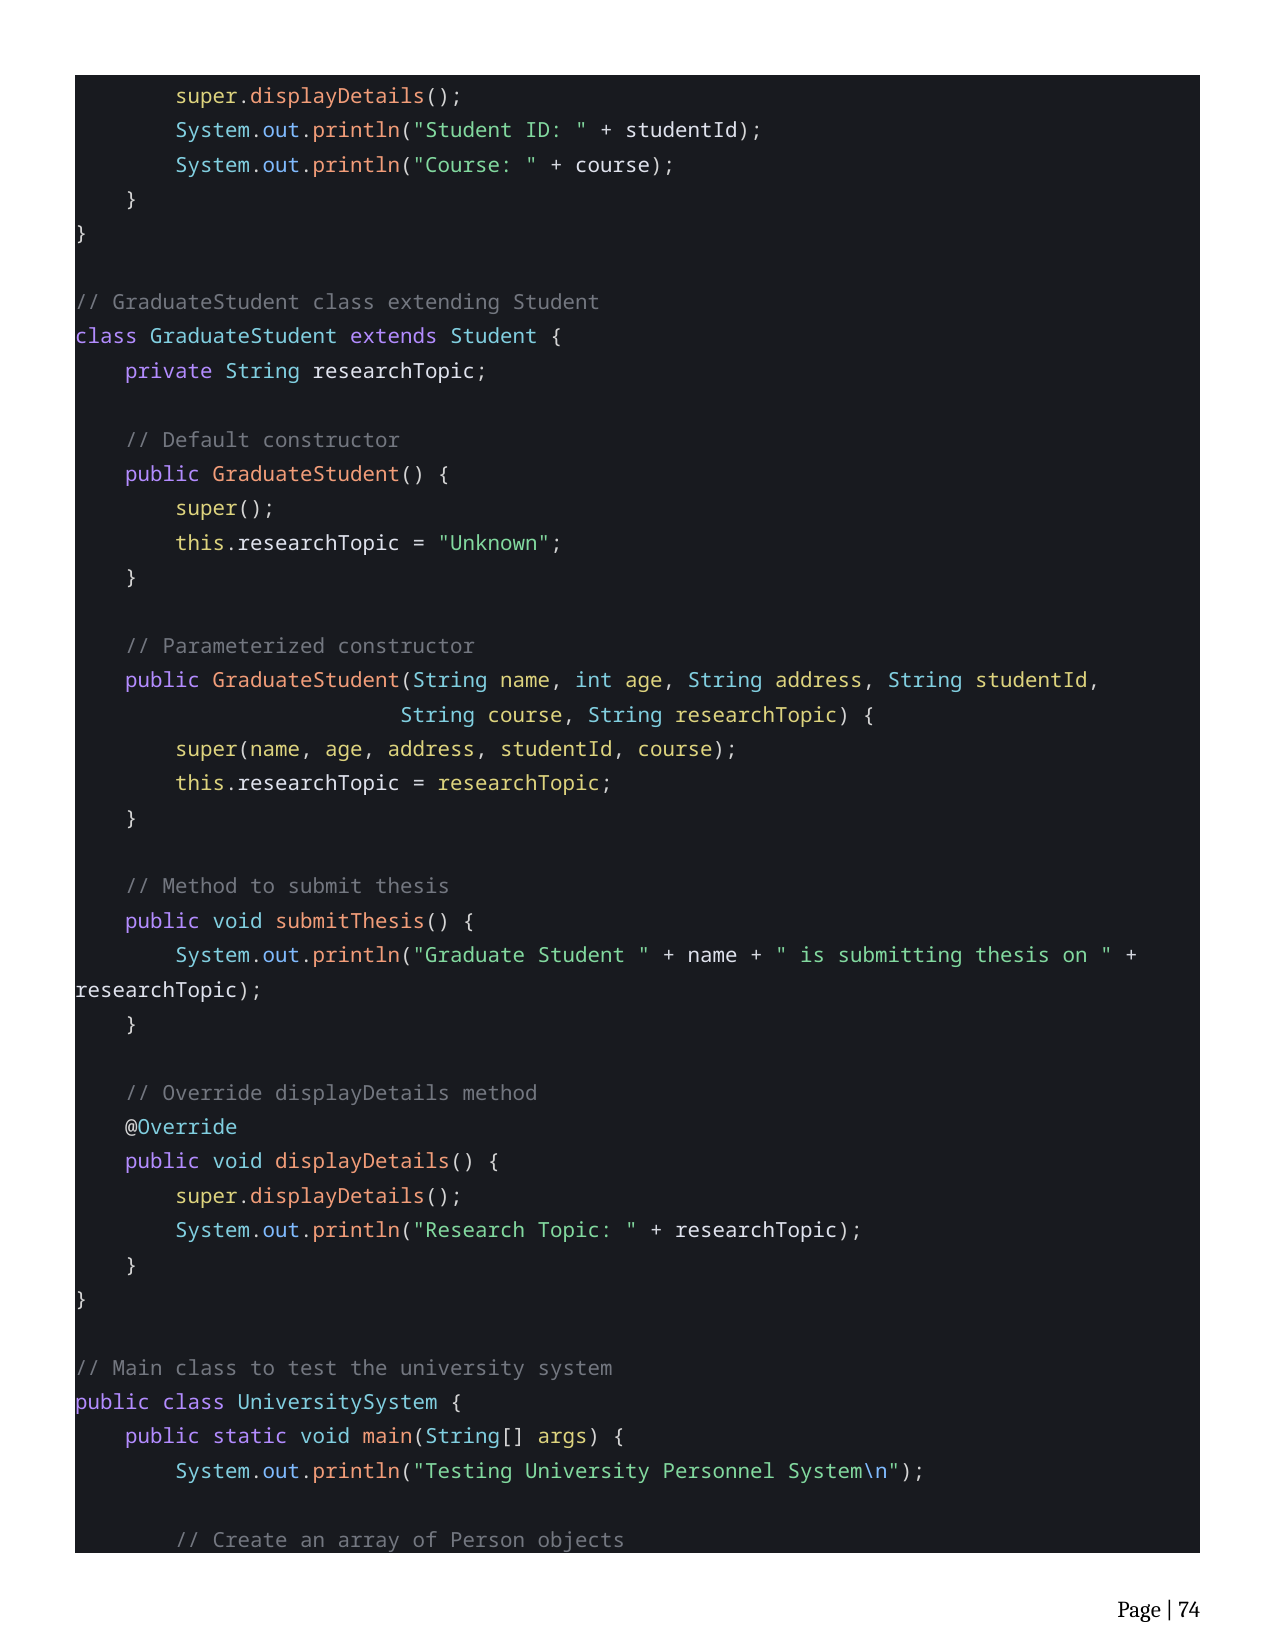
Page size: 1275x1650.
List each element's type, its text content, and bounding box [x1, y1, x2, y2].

text public void displayDetails() { [75, 1141, 1200, 1175]
text } [75, 178, 1200, 212]
text public static void main(String[] args) { [75, 1416, 1200, 1450]
text // Parameterized constructor [75, 625, 1200, 659]
text public void submitThesis() { [75, 900, 1200, 934]
text super.displayDetails(); [75, 1175, 1200, 1209]
text } [75, 556, 1200, 591]
text // GraduateStudent class extending Student [75, 281, 1200, 316]
text this.researchTopic = researchTopic; [75, 762, 1200, 797]
text // Override displayDetails method [75, 1072, 1200, 1106]
text System.out.println("Research Topic: " + researchTopic); [75, 1209, 1200, 1244]
text // Create an array of Person objects [75, 1519, 1200, 1553]
text public GraduateStudent() { [75, 453, 1200, 487]
text } [75, 797, 1200, 831]
text System.out.println("Student ID: " + studentId); [75, 109, 1200, 144]
text System.out.println("Testing University Personnel System\n"); [75, 1450, 1200, 1484]
text super(name, age, address, studentId, course); [75, 728, 1200, 762]
text class GraduateStudent extends Student { [75, 316, 1200, 350]
text } [75, 212, 1200, 247]
text // Default constructor [75, 419, 1200, 453]
text public class UniversitySystem { [75, 1381, 1200, 1416]
text @Override [75, 1106, 1200, 1141]
text System.out.println("Graduate Student " + name + " is submitting thesis on " + researchTopic); [75, 934, 1200, 1003]
text private String researchTopic; [75, 350, 1200, 384]
text String course, String researchTopic) { [75, 694, 1200, 728]
text super.displayDetails(); [75, 75, 1200, 109]
text public GraduateStudent(String name, int age, String address, String studentId, [75, 659, 1200, 694]
text // Method to submit thesis [75, 866, 1200, 900]
text super(); [75, 487, 1200, 522]
text this.researchTopic = "Unknown"; [75, 522, 1200, 556]
text } [75, 1003, 1200, 1037]
text } [75, 1244, 1200, 1278]
text // Main class to test the university system [75, 1347, 1200, 1381]
text System.out.println("Course: " + course); [75, 144, 1200, 178]
text } [75, 1278, 1200, 1312]
